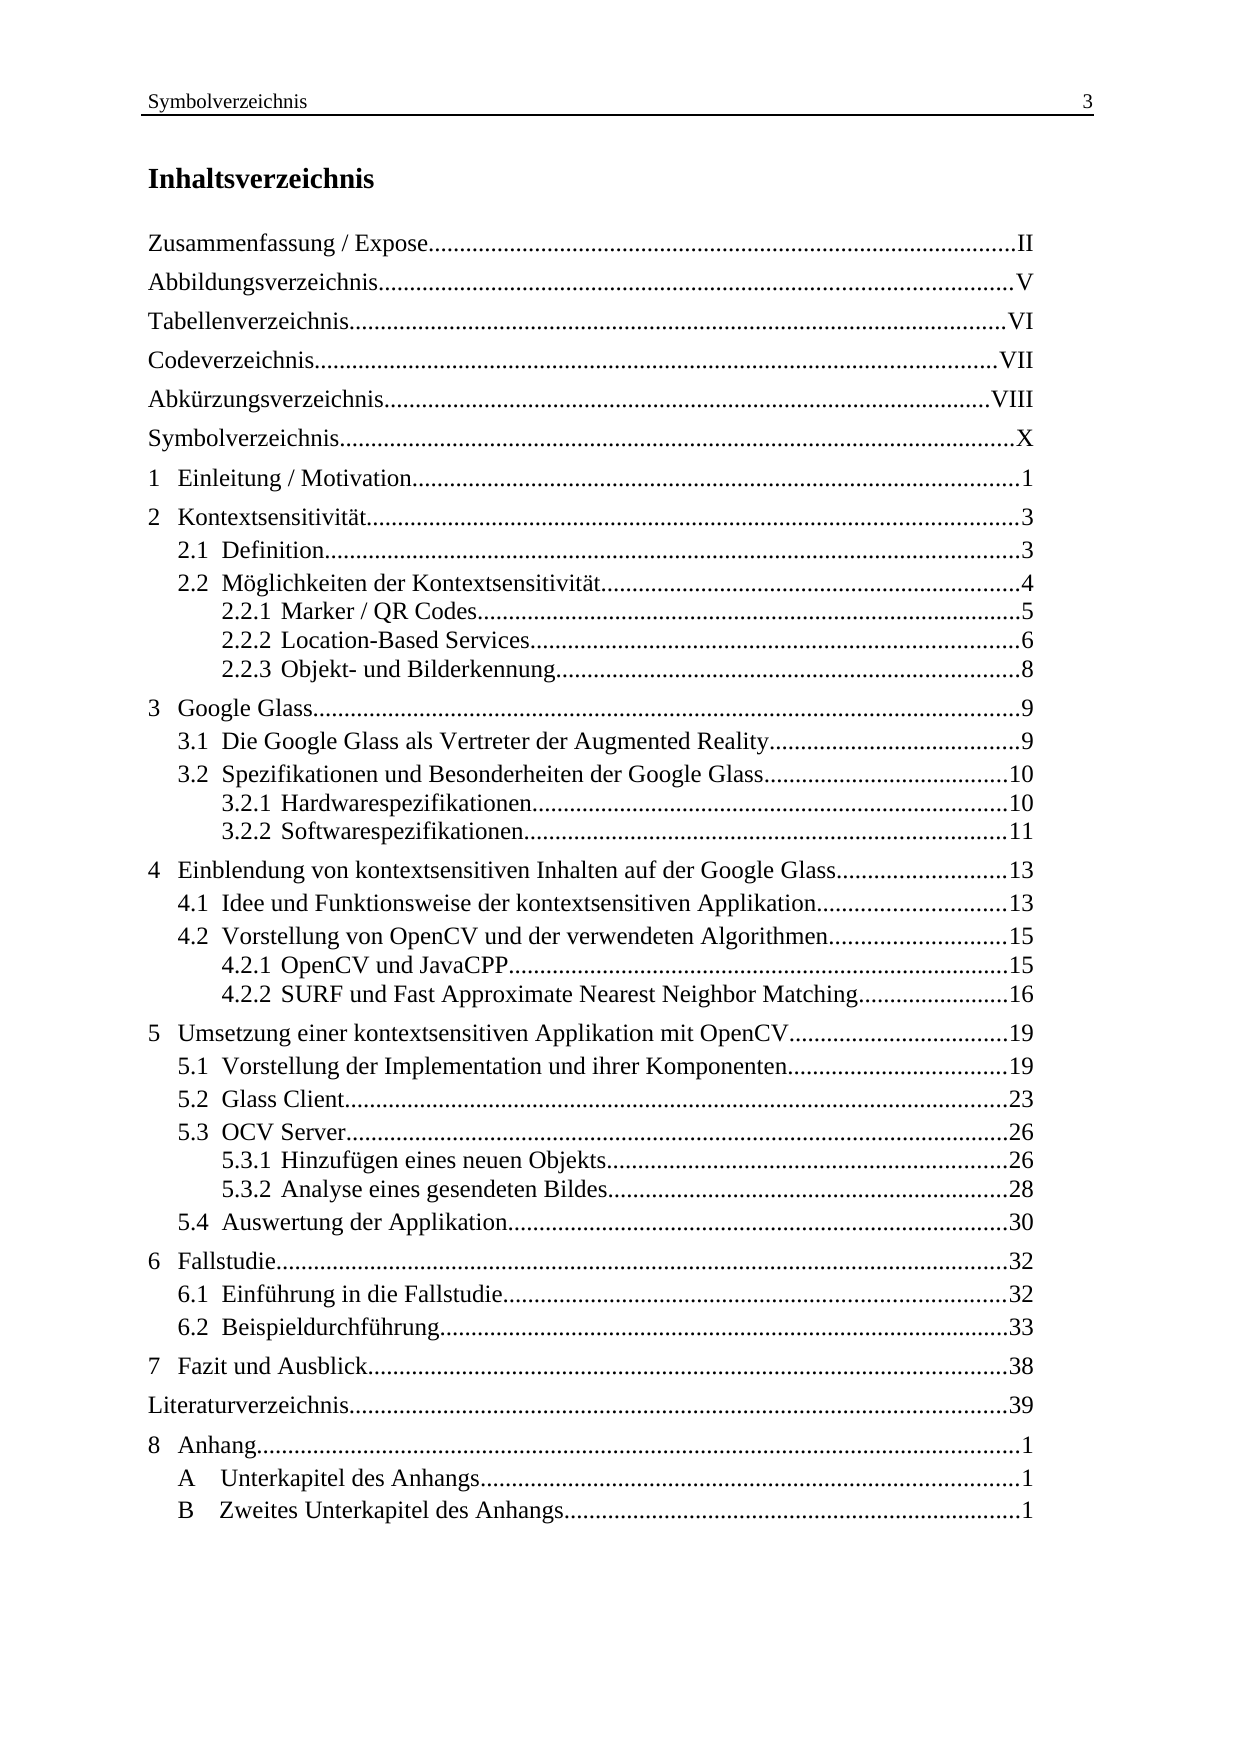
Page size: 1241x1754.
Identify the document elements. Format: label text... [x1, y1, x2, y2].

text Abbildungsverzeichnis V [148, 267, 1093, 296]
text 4.2.2 SURF und Fast Approximate Nearest Neighbor Matching 16 [221, 979, 1093, 1008]
text 3.2 Spezifikationen und Besonderheiten der Google Glass 10 [177, 759, 1093, 788]
text 5 Umsetzung einer kontextsensitiven Applikation mit OpenCV 19 [148, 1018, 1093, 1047]
text 3.2.1 Hardwarespezifikationen 10 [221, 788, 1093, 816]
text 1 Einleitung / Motivation 1 [148, 463, 1093, 491]
text 6 Fallstudie 32 [148, 1246, 1093, 1275]
text Symbolverzeichnis X [148, 423, 1093, 452]
text 3 Google Glass 9 [148, 693, 1093, 722]
text 2.2.1 Marker / QR Codes 5 [221, 596, 1093, 625]
subtitle Inhaltsverzeichnis [148, 161, 1093, 194]
text Literaturverzeichnis 39 [148, 1391, 1093, 1419]
text Zusammenfassung / Expose II [148, 228, 1093, 256]
text 5.1 Vorstellung der Implementation und ihrer Komponenten 19 [177, 1051, 1093, 1080]
text 5.3.2 Analyse eines gesendeten Bildes 28 [221, 1174, 1093, 1203]
text 5.4 Auswertung der Applikation 30 [177, 1207, 1093, 1236]
text 2.2.3 Objekt- und Bilderkennung 8 [221, 654, 1093, 683]
text 2.1 Definition 3 [177, 535, 1093, 563]
text 5.2 Glass Client 23 [177, 1084, 1093, 1113]
text 2.2 Möglichkeiten der Kontextsensitivität 4 [177, 568, 1093, 596]
text 4.2.1 OpenCV und JavaCPP 15 [221, 950, 1093, 979]
text 2.2.2 Location-Based Services 6 [221, 625, 1093, 654]
text B Zweites Unterkapitel des Anhangs 1 [177, 1496, 1093, 1524]
text 5.3.1 Hinzufügen eines neuen Objekts 26 [221, 1146, 1093, 1174]
text 8 Anhang 1 [148, 1430, 1093, 1458]
text 4 Einblendung von kontextsensitiven Inhalten auf der Google Glass 13 [148, 856, 1093, 884]
text 6.1 Einführung in die Fallstudie 32 [177, 1279, 1093, 1308]
text 4.1 Idee und Funktionsweise der kontextsensitiven Applikation 13 [177, 888, 1093, 917]
text 7 Fazit und Ausblick 38 [148, 1351, 1093, 1380]
text 5.3 OCV Server 26 [177, 1117, 1093, 1146]
text 3.2.2 Softwarespezifikationen 11 [221, 816, 1093, 845]
text Codeverzeichnis VII [148, 345, 1093, 374]
text Tabellenverzeichnis VI [148, 306, 1093, 335]
text 2 Kontextsensitivität 3 [148, 502, 1093, 531]
text 6.2 Beispieldurchführung 33 [177, 1312, 1093, 1341]
text Abkürzungsverzeichnis VIII [148, 384, 1093, 413]
text A Unterkapitel des Anhangs 1 [177, 1463, 1093, 1491]
text 3.1 Die Google Glass als Vertreter der Augmented Reality 9 [177, 726, 1093, 755]
text 4.2 Vorstellung von OpenCV und der verwendeten Algorithmen 15 [177, 921, 1093, 950]
